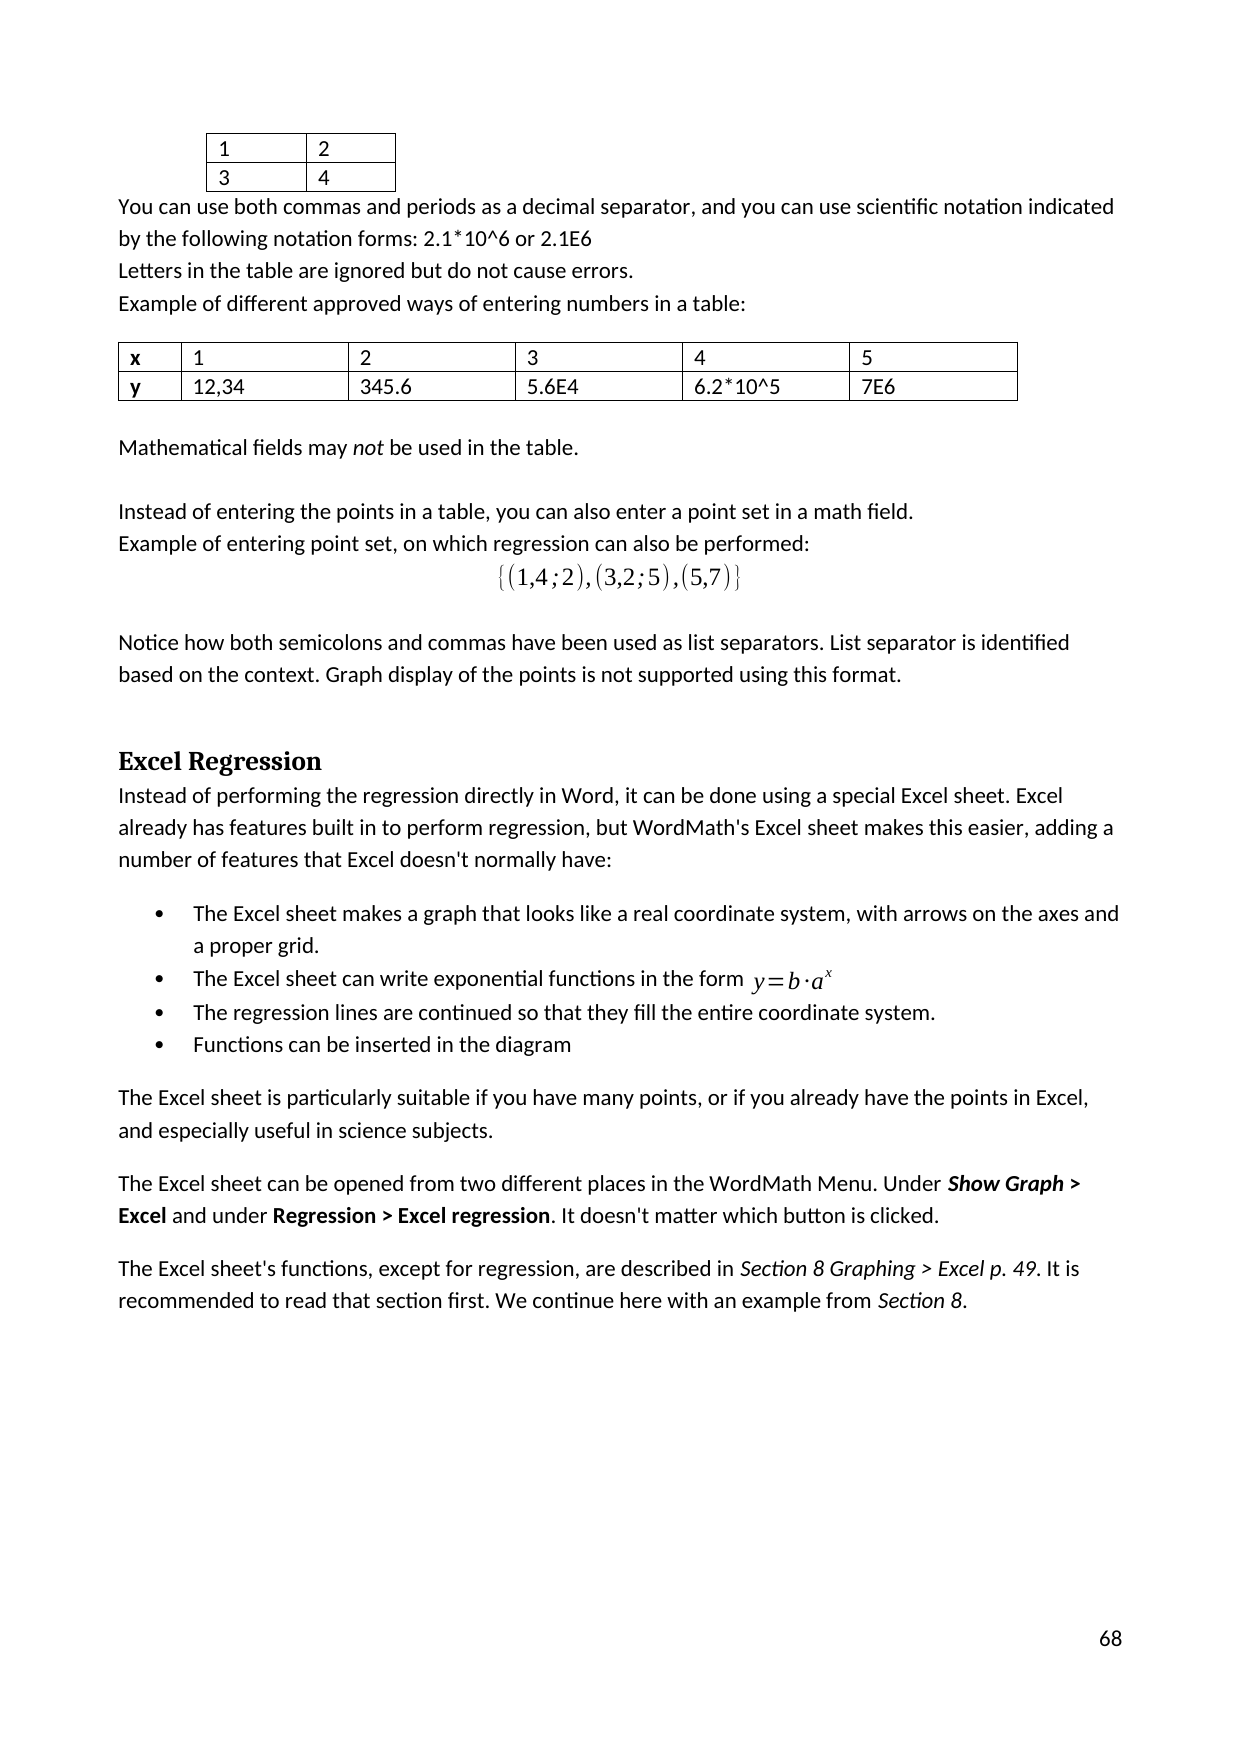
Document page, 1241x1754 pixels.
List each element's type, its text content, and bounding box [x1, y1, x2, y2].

list The Excel sheet can write exponential functions in the form [156, 963, 1122, 994]
table_cell y [119, 372, 181, 400]
table_cell 3 [207, 163, 306, 191]
list The regression lines are continued so that they fill the entire coordinate system. [156, 998, 1122, 1026]
text Mathematical fields may not be used in the table. [118, 433, 1122, 461]
table_header x [119, 343, 181, 371]
table_cell 345.6 [349, 372, 515, 400]
list Functions can be inserted in the diagram [156, 1031, 1122, 1058]
table_header 1 [207, 134, 306, 162]
text Instead of entering the points in a table, you can also enter a point set in a math field. [118, 497, 1122, 525]
text Letters in the table are ignored but do not cause errors. [118, 256, 1122, 284]
text Example of entering point set, on which regression can also be performed: [118, 529, 1122, 558]
table_cell 5.6E4 [516, 372, 682, 400]
table_header 4 [683, 343, 849, 371]
text You can use both commas and periods as a decimal separator, and you can use scientific notation indicated by the following notation forms: 2.1*10^6 or 2.1E6 [118, 192, 1122, 252]
table_header 2 [307, 134, 395, 162]
text Example of different approved ways of entering numbers in a table: [118, 289, 1122, 317]
text Instead of performing the regression directly in Word, it can be done using a special Excel sheet. Excel already has features built in to perform regression, but WordMath's Excel sheet makes this easier, adding a number of features that Excel doesn't normally have: [118, 781, 1122, 874]
table_cell 12,34 [182, 372, 348, 400]
text The Excel sheet is particularly suitable if you have many points, or if you already have the points in Excel, and especially useful in science subjects. [118, 1083, 1122, 1144]
subtitle Excel Regression [118, 746, 1122, 777]
table_cell 4 [307, 163, 395, 191]
text The Excel sheet's functions, except for regression, are described in Section 8 Graphing > Excel p. 38. It is recommended to read that section first. We continue here with an example from Section 8. [118, 1254, 1122, 1314]
table_header 2 [349, 343, 515, 371]
text The Excel sheet can be opened from two different places in the WordMath Menu. Under Show Graph > Excel and under Regression > Excel regression. It doesn't matter which button is clicked. [118, 1169, 1122, 1229]
table_header 1 [182, 343, 348, 371]
table_cell 6.2*10^5 [683, 372, 849, 400]
table_header 5 [850, 343, 1017, 371]
text Notice how both semicolons and commas have been used as list separators. List separator is identified based on the context. Graph display of the points is not supported using this format. [118, 628, 1122, 688]
list The Excel sheet makes a graph that looks like a real coordinate system, with arrows on the axes and a proper grid. [156, 899, 1122, 959]
table_header 3 [516, 343, 682, 371]
table_cell 7E6 [850, 372, 1017, 400]
